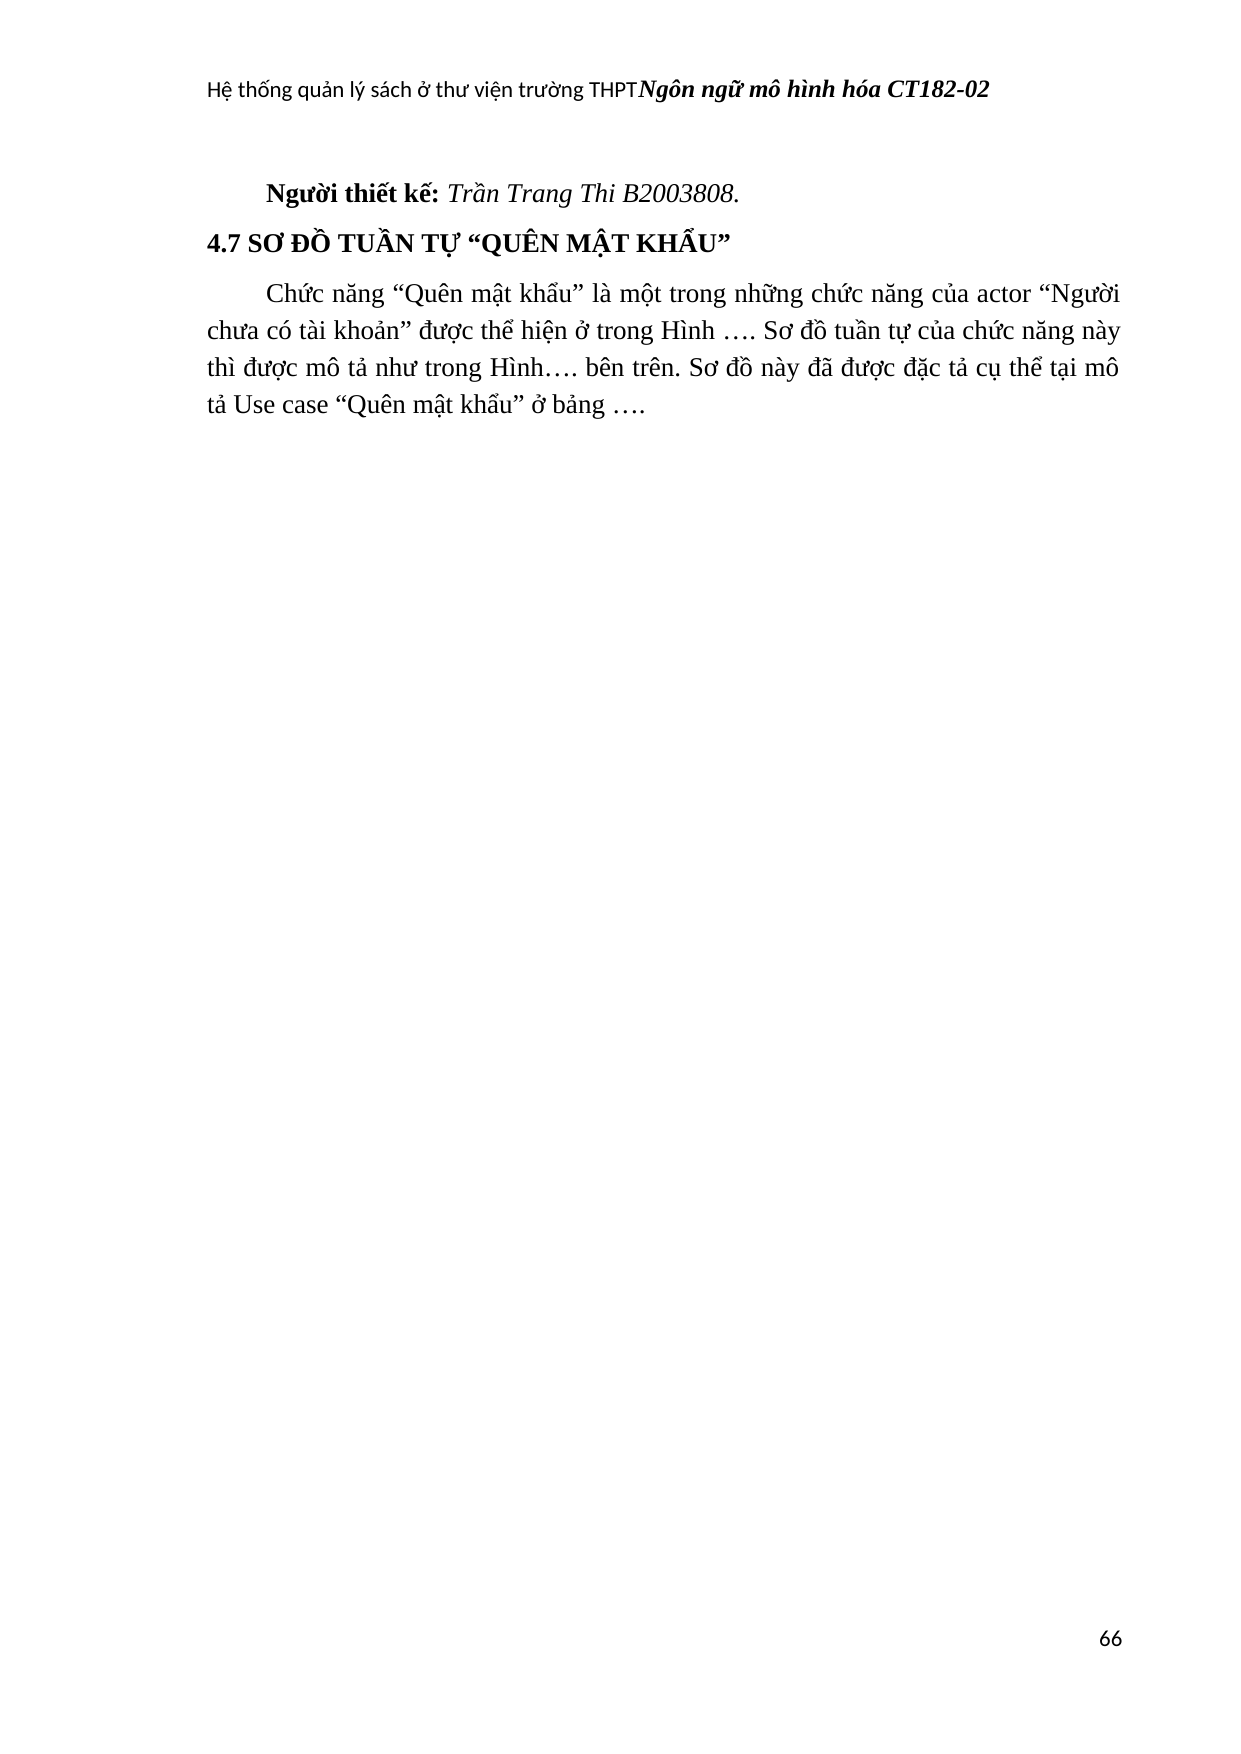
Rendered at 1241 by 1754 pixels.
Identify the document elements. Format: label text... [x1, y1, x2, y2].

text Người thiết kế: Trần Trang Thi B2003808. [207, 177, 1122, 208]
text Chức năng “Quên mật khẩu” là một trong những chức năng của actor “Người chưa có tài khoản” được thể hiện ở trong Hình …. Sơ đồ tuần tự của chức năng này thì được mô tả như trong Hình…. bên trên. Sơ đồ này đã được đặc tả cụ thể tại mô tả Use case “Quên mật khẩu” ở bảng …. [207, 277, 1122, 420]
subtitle SƠ ĐỒ TUẦN TỰ “QUÊN MẬT KHẨU” [207, 227, 1122, 258]
